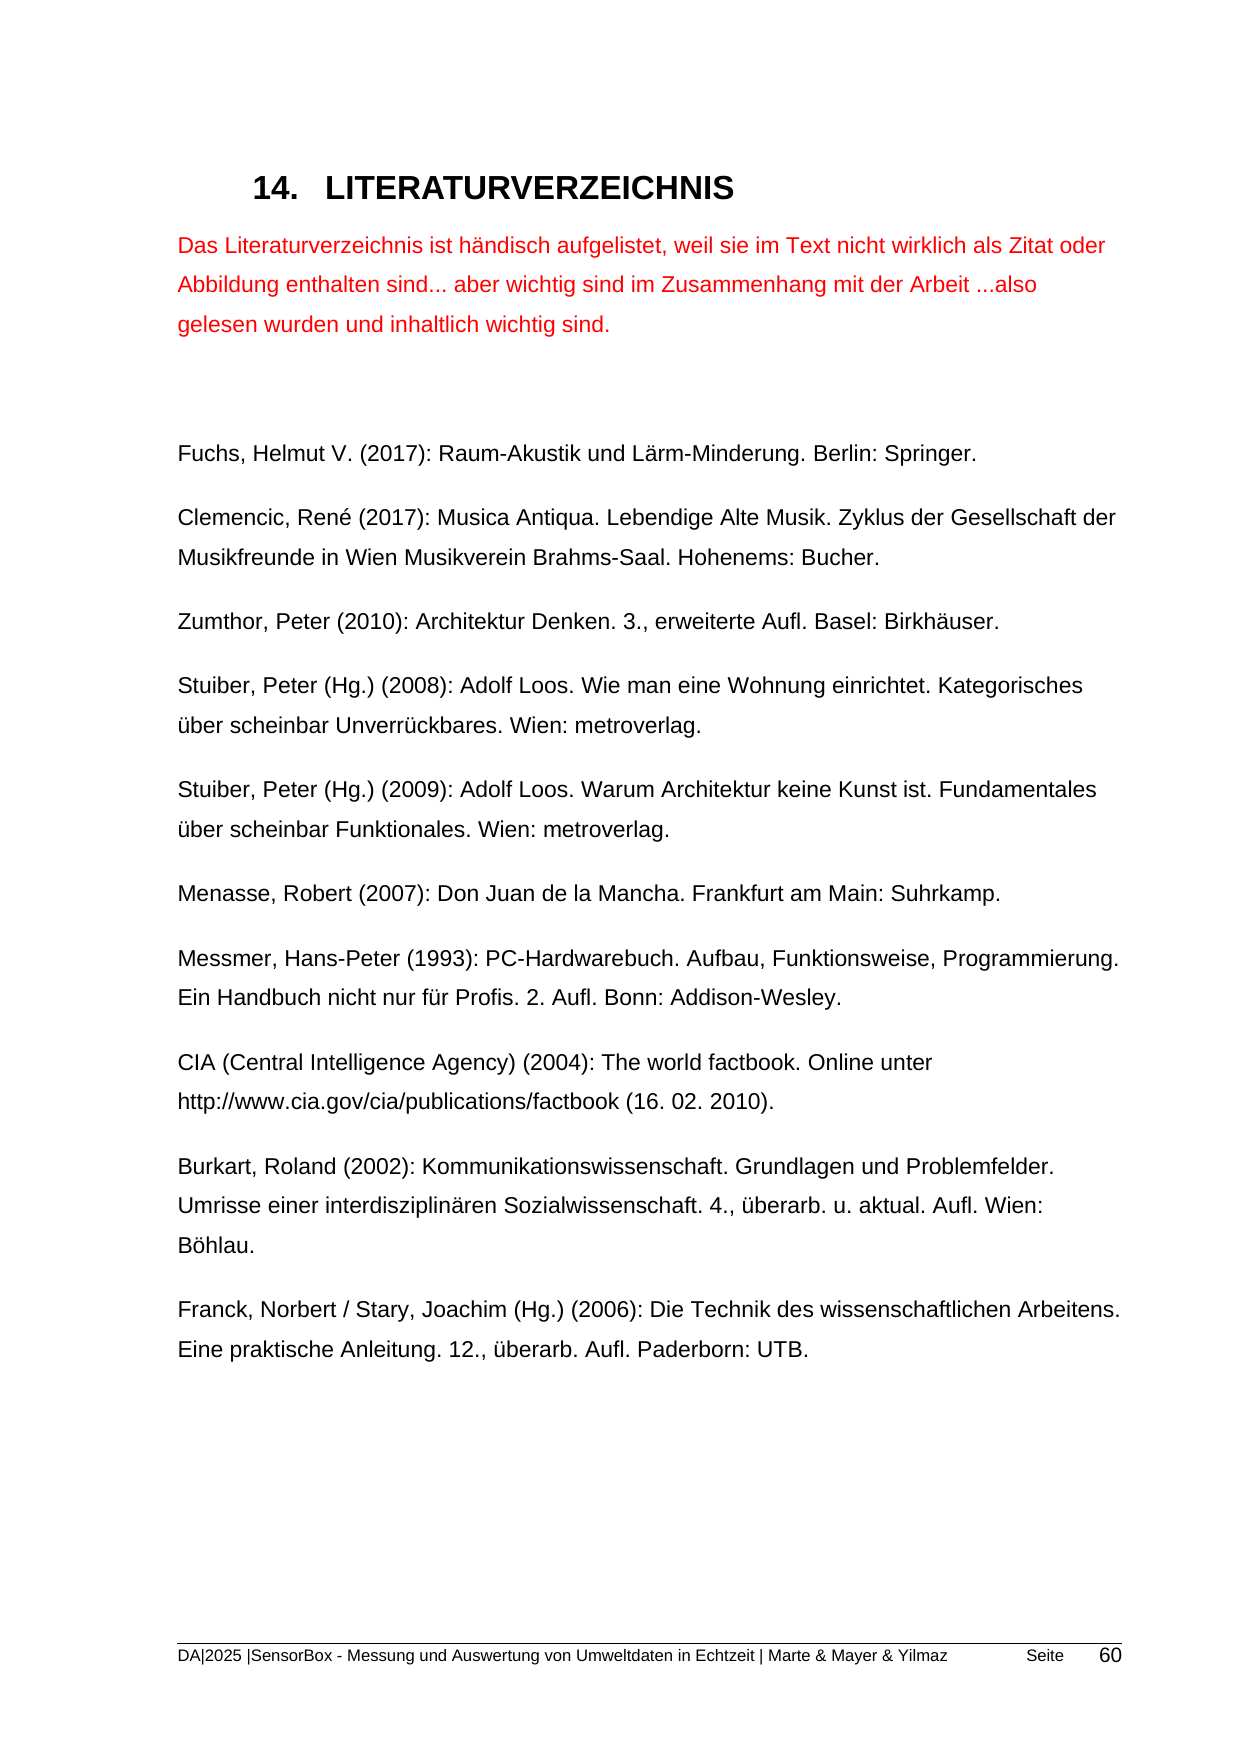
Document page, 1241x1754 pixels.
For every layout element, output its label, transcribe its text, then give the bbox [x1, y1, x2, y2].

text CIA (Central Intelligence Agency) (2004): The world factbook. Online unter http://www.cia.gov/cia/publications/factbook (16. 02. 2010). [177, 1049, 1122, 1114]
text Stuiber, Peter (Hg.) (2008): Adolf Loos. Wie man eine Wohnung einrichtet. Kategorisches über scheinbar Unverrückbares. Wien: metroverlag. [177, 672, 1122, 738]
text Das Literaturverzeichnis ist händisch aufgelistet, weil sie im Text nicht wirklich als Zitat oder Abbildung enthalten sind... aber wichtig sind im Zusammenhang mit der Arbeit ...also gelesen wurden und inhaltlich wichtig sind. [177, 232, 1122, 337]
text Zumthor, Peter (2010): Architektur Denken. 3., erweiterte Aufl. Basel: Birkhäuser. [177, 608, 1122, 634]
text Clemencic, René (2017): Musica Antiqua. Lebendige Alte Musik. Zyklus der Gesellschaft der Musikfreunde in Wien Musikverein Brahms-Saal. Hohenems: Bucher. [177, 504, 1122, 570]
text Franck, Norbert / Stary, Joachim (Hg.) (2006): Die Technik des wissenschaftlichen Arbeitens. Eine praktische Anleitung. 12., überarb. Aufl. Paderborn: UTB. [177, 1296, 1122, 1362]
subtitle Literaturverzeichnis [252, 168, 1122, 207]
text Fuchs, Helmut V. (2017): Raum-Akustik und Lärm-Minderung. Berlin: Springer. [177, 439, 1122, 466]
text Messmer, Hans-Peter (1993): PC-Hardwarebuch. Aufbau, Funktionsweise, Programmierung. Ein Handbuch nicht nur für Profis. 2. Aufl. Bonn: Addison-Wesley. [177, 945, 1122, 1011]
text Menasse, Robert (2007): Don Juan de la Mancha. Frankfurt am Main: Suhrkamp. [177, 880, 1122, 907]
text Burkart, Roland (2002): Kommunikationswissenschaft. Grundlagen und Problemfelder. Umrisse einer interdisziplinären Sozialwissenschaft. 4., überarb. u. aktual. Aufl. Wien: Böhlau. [177, 1153, 1122, 1258]
text Stuiber, Peter (Hg.) (2009): Adolf Loos. Warum Architektur keine Kunst ist. Fundamentales über scheinbar Funktionales. Wien: metroverlag. [177, 776, 1122, 842]
